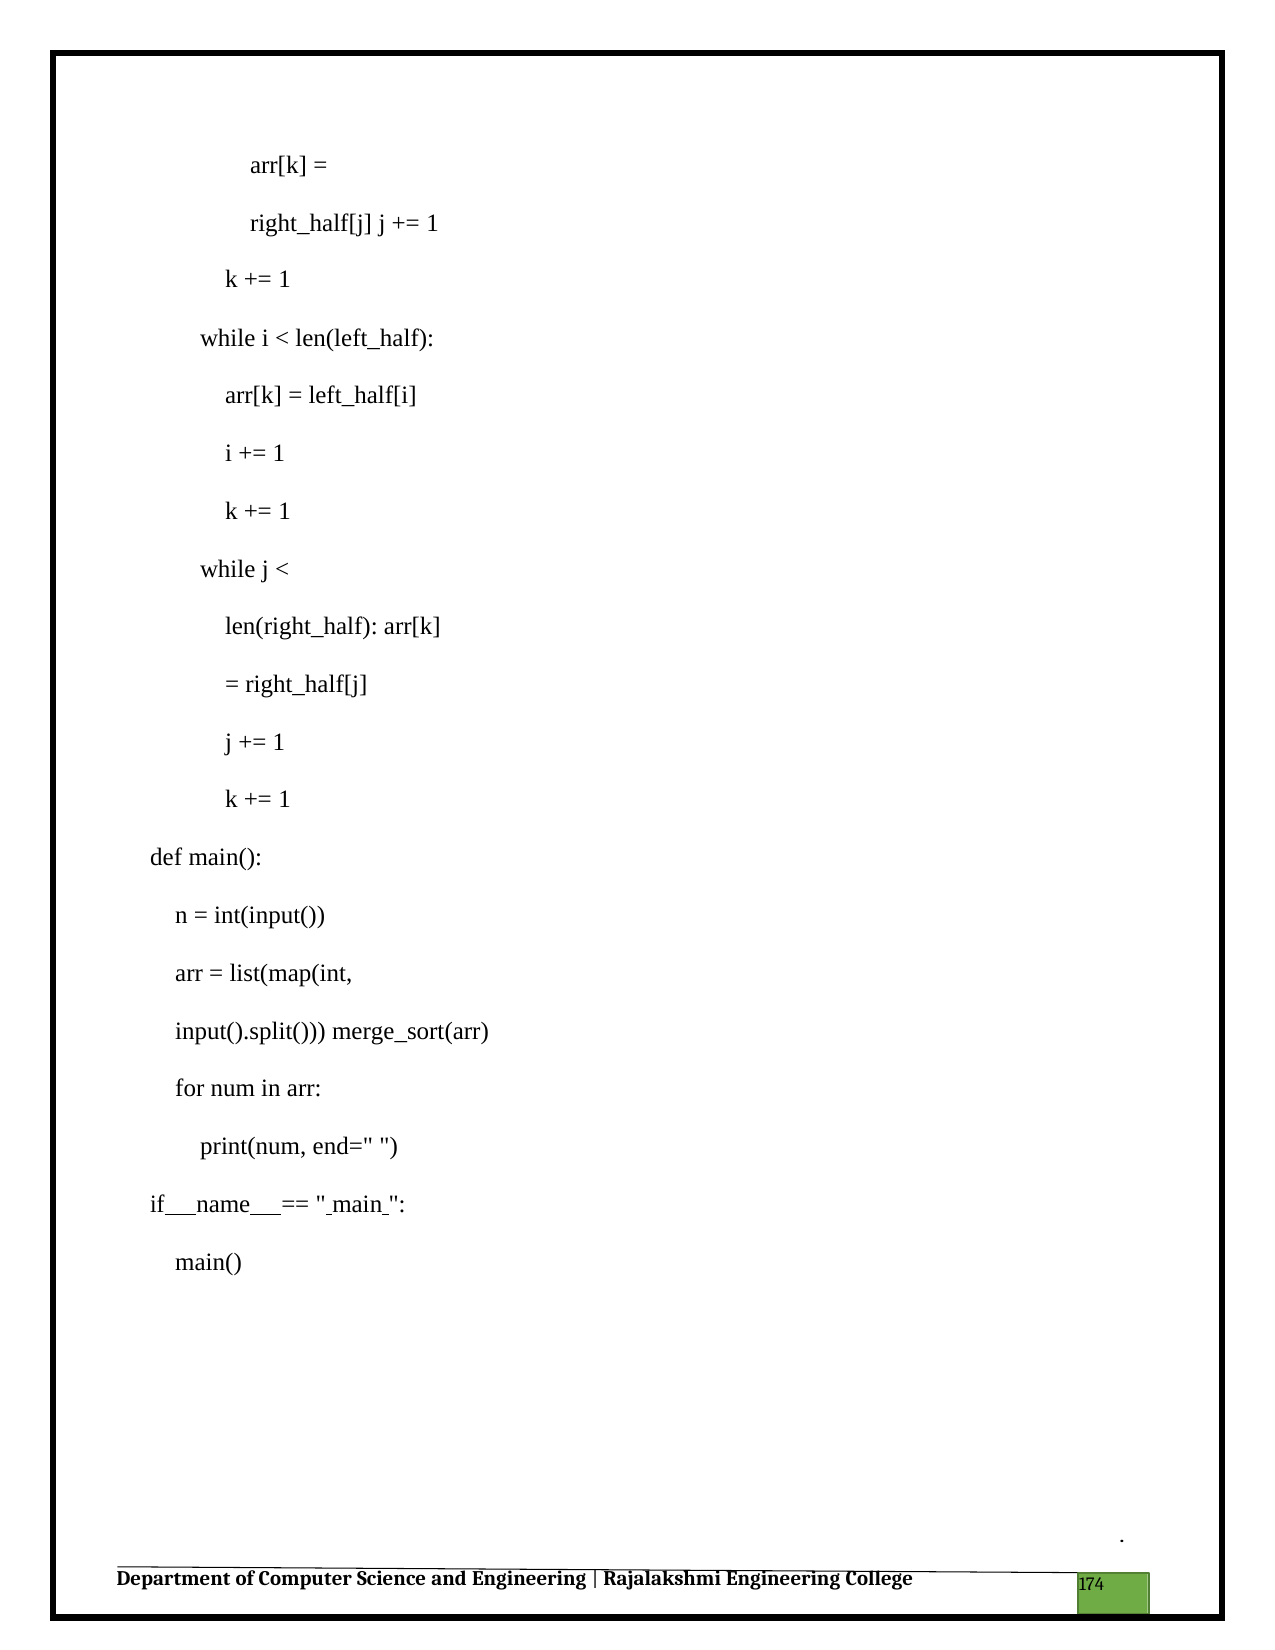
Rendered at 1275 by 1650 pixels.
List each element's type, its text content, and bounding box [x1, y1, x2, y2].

text n = int(input()) [175, 900, 1206, 929]
text while i < len(left_half): arr[k] = left_half[i] [200, 323, 434, 409]
text i += 1 [225, 438, 1206, 467]
text if name == " main ": main() [150, 1189, 418, 1275]
text k += 1 [225, 496, 1206, 525]
text j += 1 [225, 727, 1206, 755]
text for num in arr: print(num, end=" ") [175, 1073, 398, 1160]
text while j < len(right_half): arr[k] = right_half[j] [200, 554, 448, 698]
text k += 1 [225, 265, 1206, 294]
text k += 1 [225, 784, 1206, 813]
text arr = list(map(int, input().split())) merge_sort(arr) [175, 958, 509, 1044]
text arr[k] = right_half[j] j += 1 [250, 150, 456, 236]
text def main(): [150, 842, 1206, 871]
